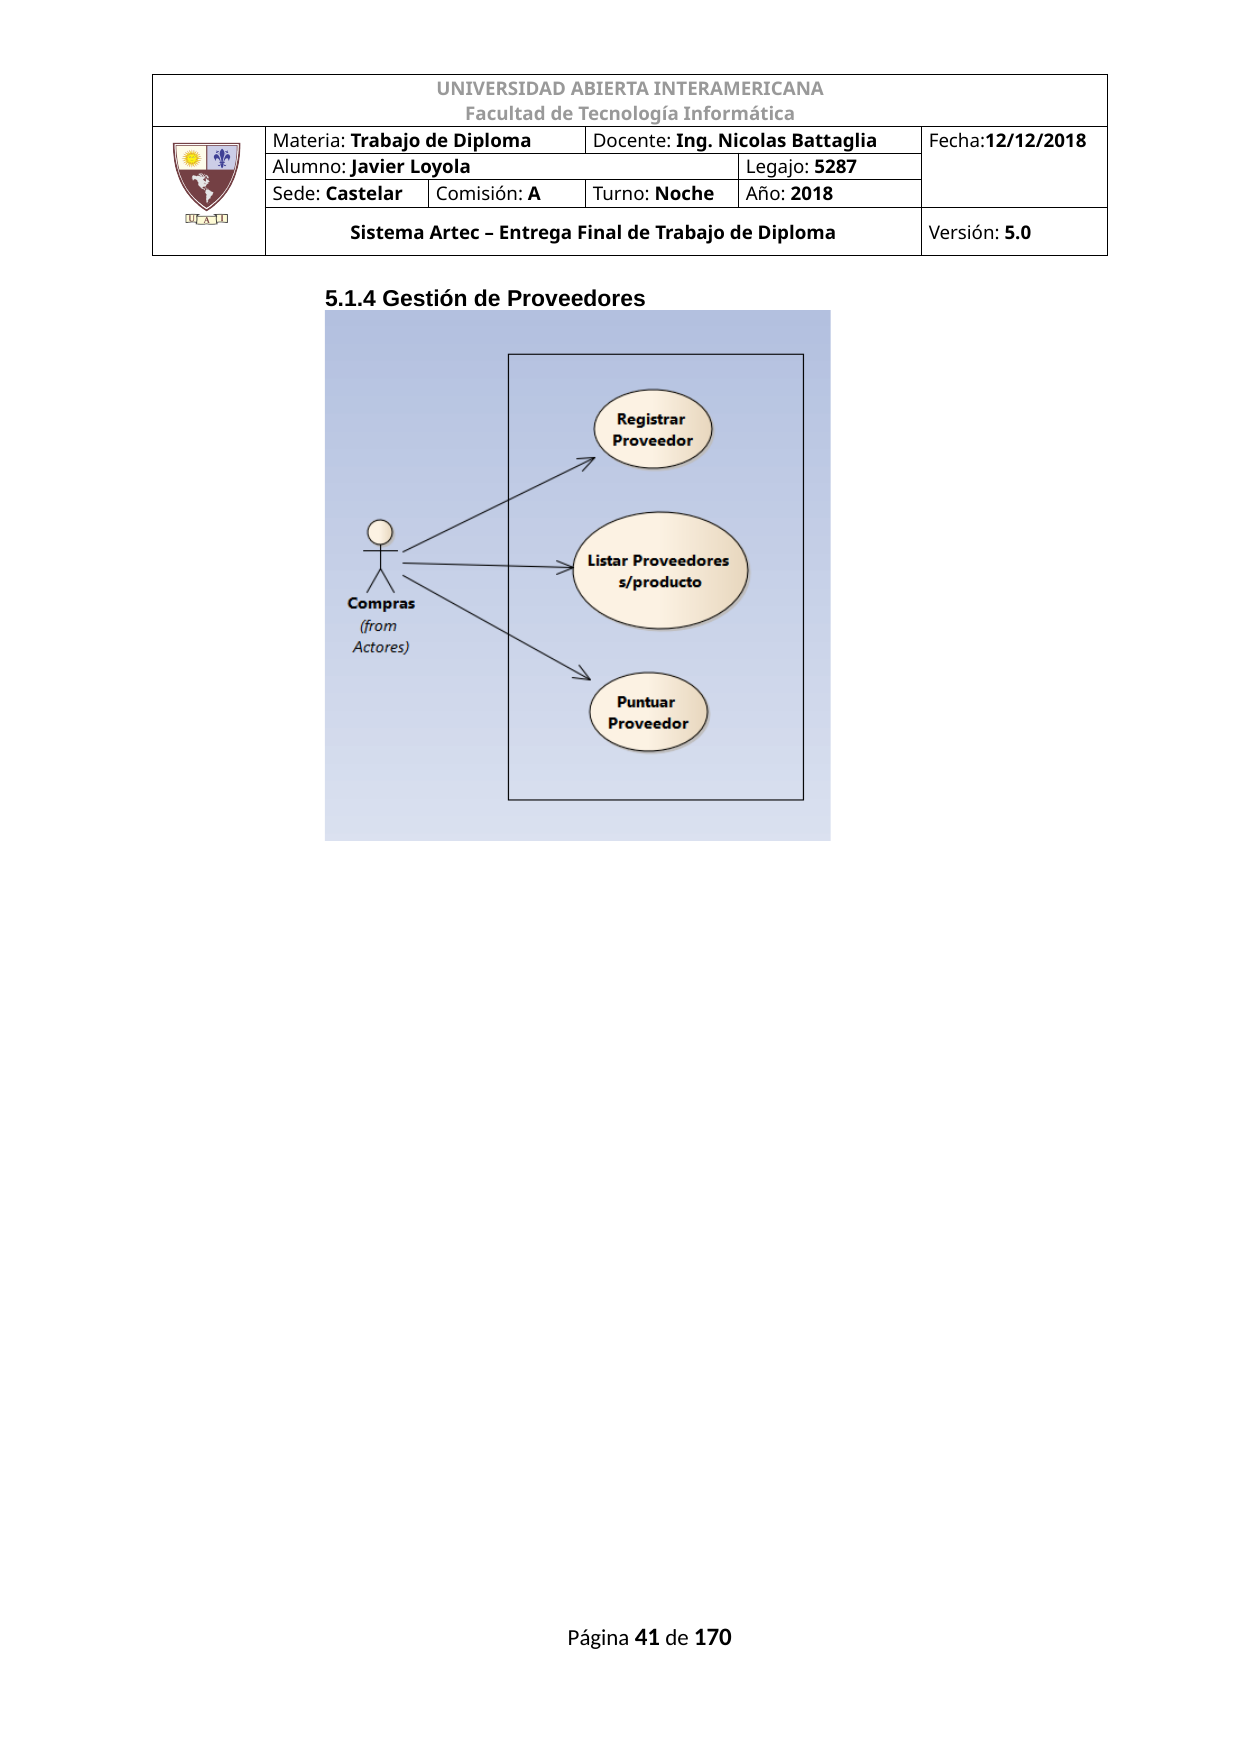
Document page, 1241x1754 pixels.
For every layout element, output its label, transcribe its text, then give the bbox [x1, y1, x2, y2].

picture [324, 310, 831, 841]
text 5.1.4 Gestión de Proveedores [325, 284, 1122, 311]
picture [157, 136, 257, 228]
